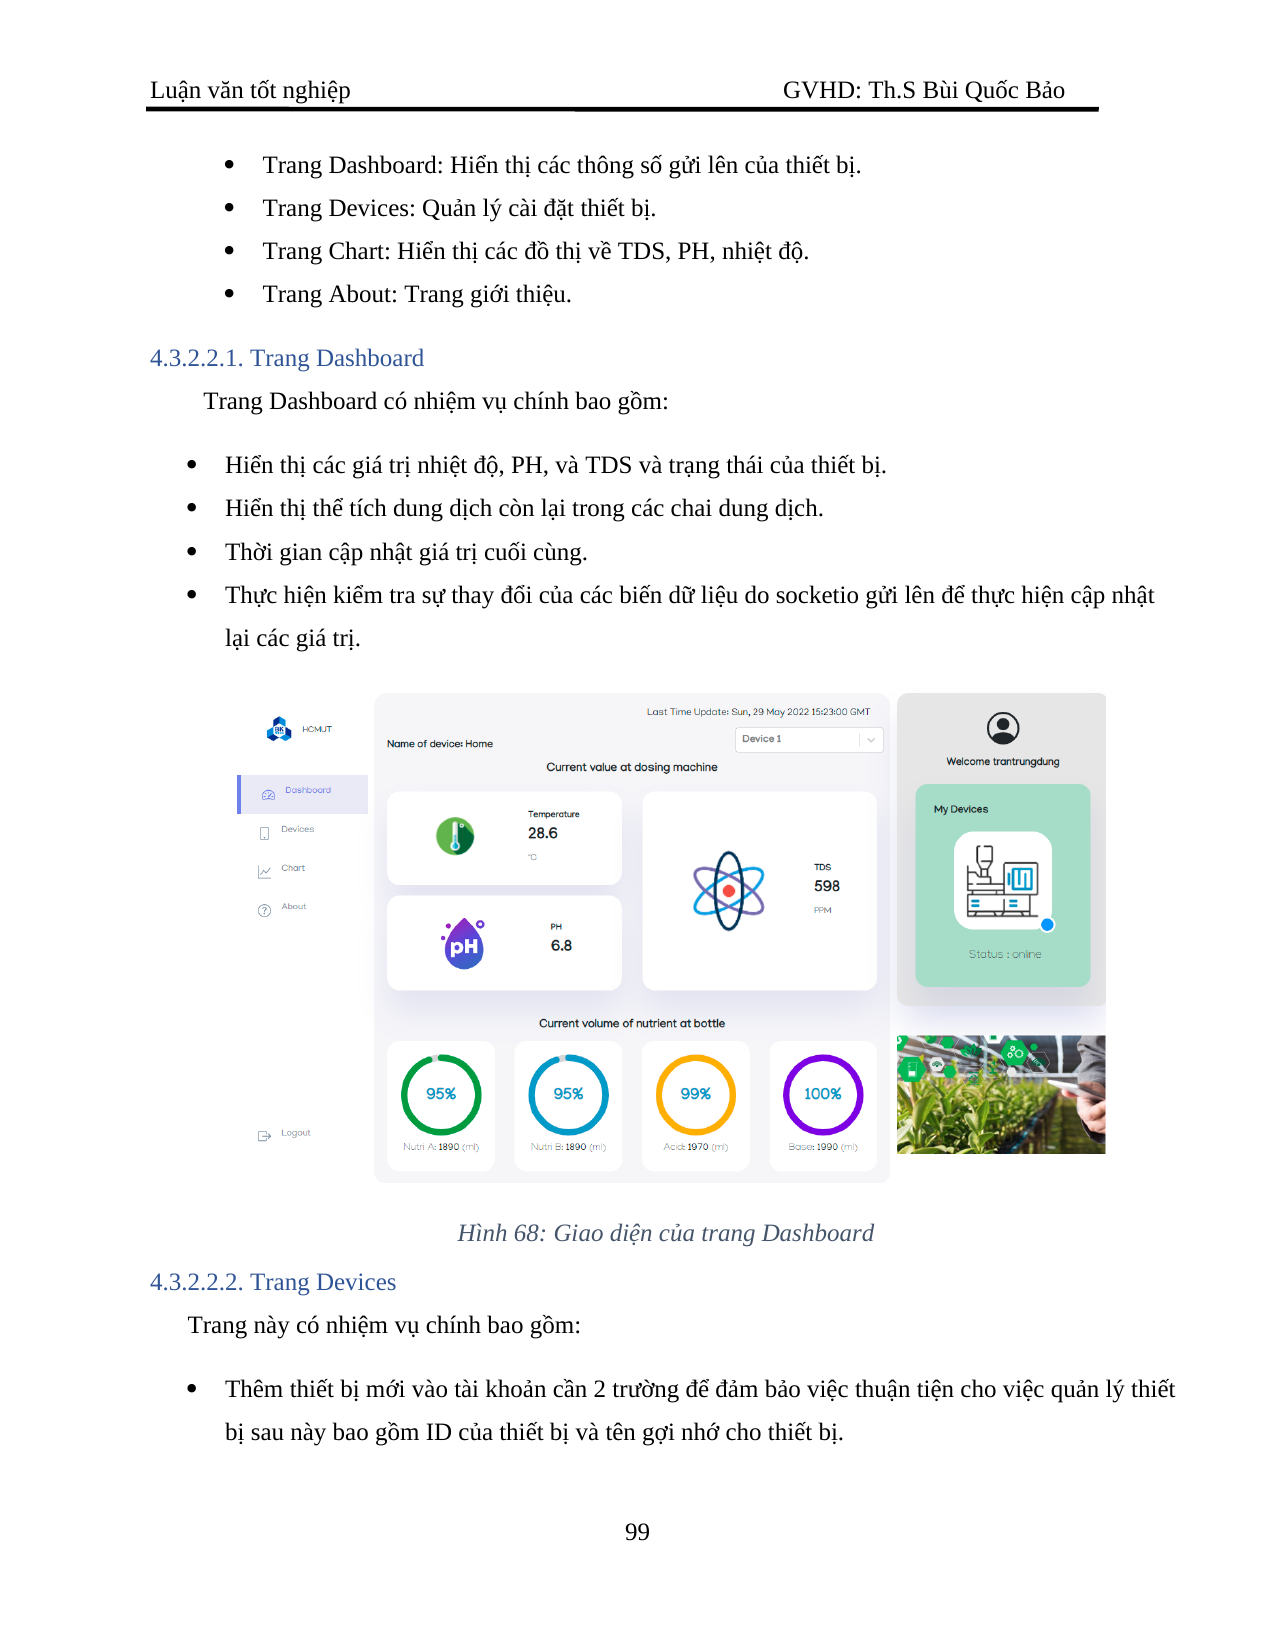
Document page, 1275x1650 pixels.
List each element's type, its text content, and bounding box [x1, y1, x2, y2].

list Trang Chart: Hiển thị các đồ thị về TDS, PH, nhiệt độ. [225, 236, 1184, 265]
list Hiển thị thể tích dung dịch còn lại trong các chai dung dịch. [187, 493, 1184, 522]
list Hiển thị các giá trị nhiệt độ, PH, và TDS và trạng thái của thiết bị. [187, 450, 1184, 479]
list Trang Devices: Quản lý cài đặt thiết bị. [225, 193, 1184, 222]
list Trang About: Trang giới thiệu. [225, 279, 1184, 308]
text Trang Dashboard có nhiệm vụ chính bao gồm: [150, 386, 1184, 415]
list Thực hiện kiểm tra sự thay đổi của các biến dữ liệu do socketio gửi lên để thực hiện cập nhật lại các giá trị. [187, 580, 1184, 652]
list Thêm thiết bị mới vào tài khoản cần 2 trường để đảm bảo việc thuận tiện cho việc quản lý thiết bị sau này bao gồm ID của thiết bị và tên gợi nhớ cho thiết bị. [187, 1374, 1184, 1446]
list Trang Dashboard: Hiển thị các thông số gửi lên của thiết bị. [225, 150, 1184, 179]
picture [227, 686, 1106, 1183]
subtitle 4.3.2.2.1. Trang Dashboard [150, 343, 1125, 372]
text Trang này có nhiệm vụ chính bao gồm: [150, 1310, 1184, 1339]
subtitle 4.3.2.2.2. Trang Devices [150, 1267, 1125, 1296]
list Thời gian cập nhật giá trị cuối cùng. [187, 537, 1184, 565]
